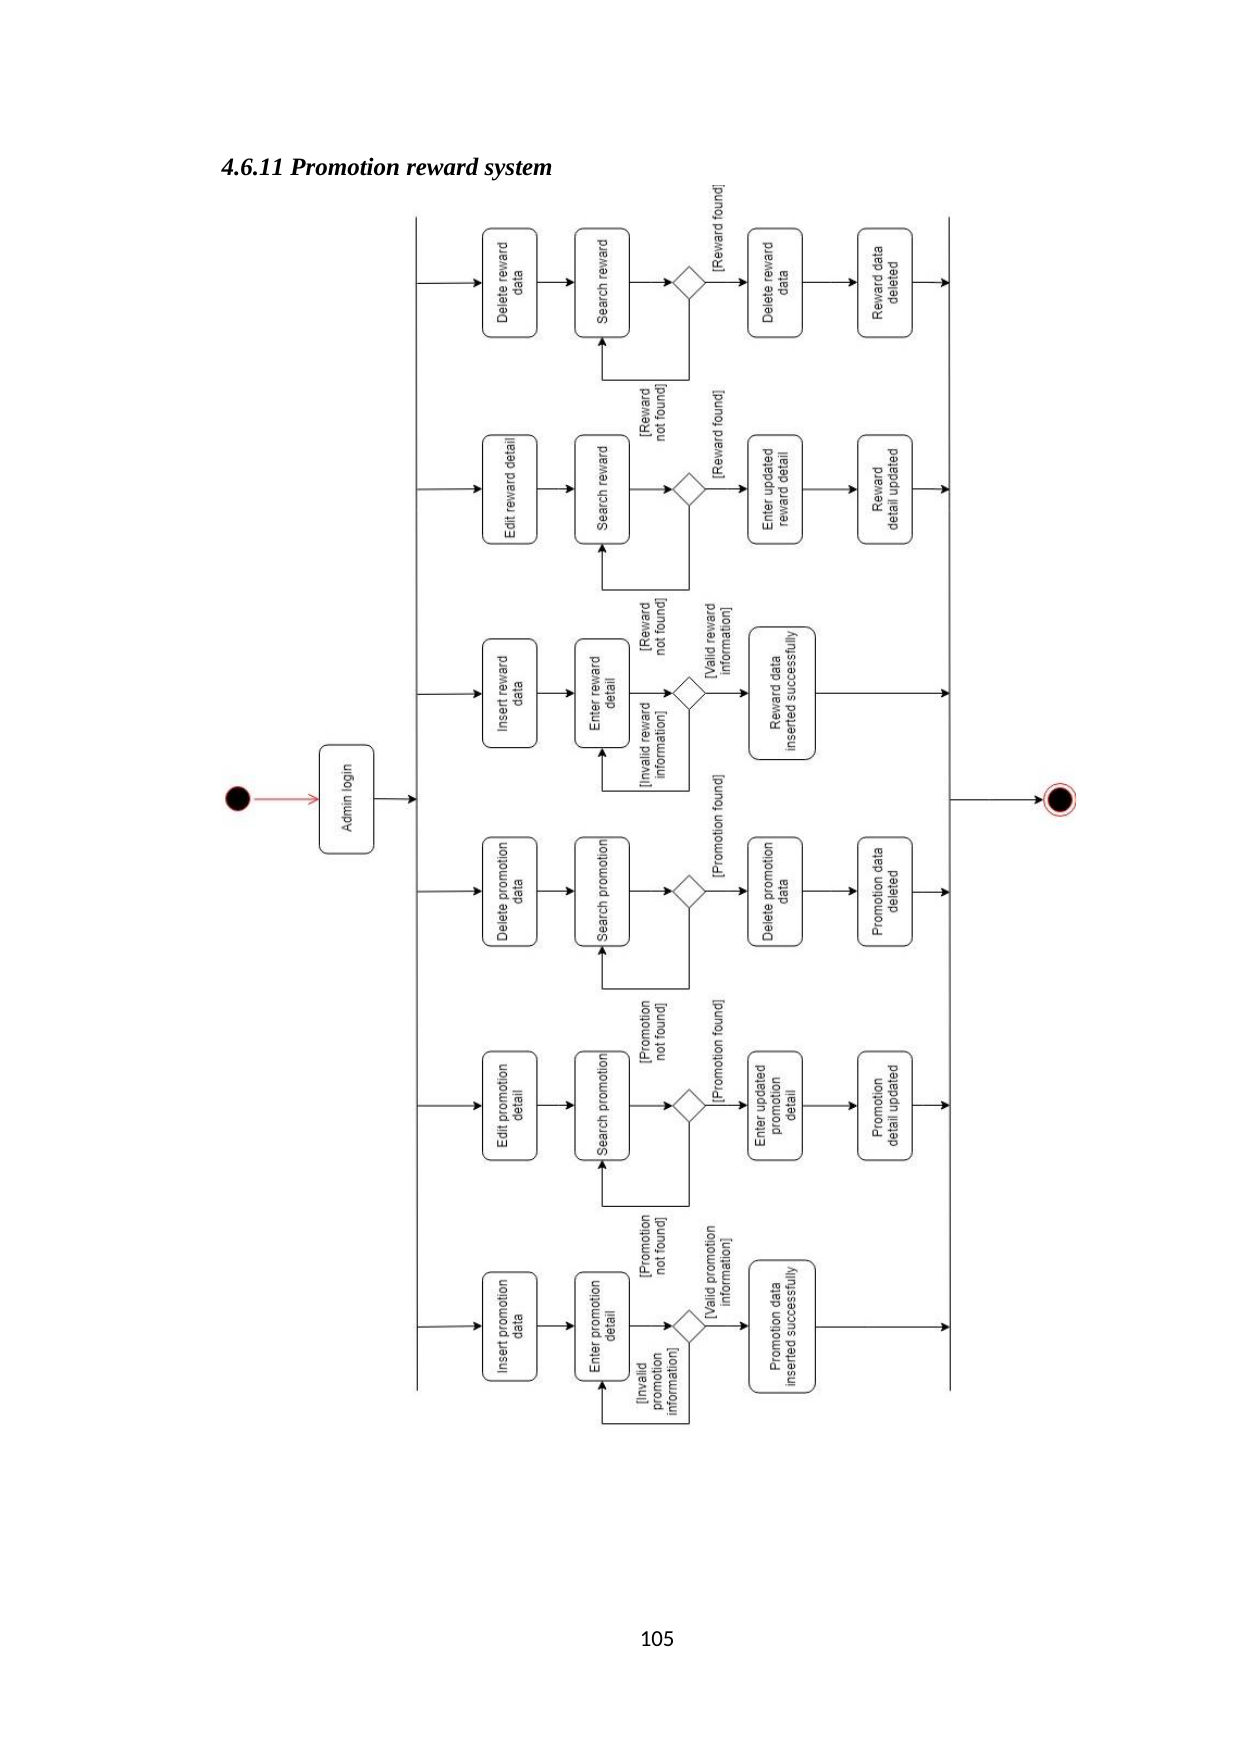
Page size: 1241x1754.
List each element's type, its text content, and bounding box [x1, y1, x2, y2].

picture [221, 185, 1077, 1432]
subtitle 4.6.11 Promotion reward system [221, 152, 1092, 181]
